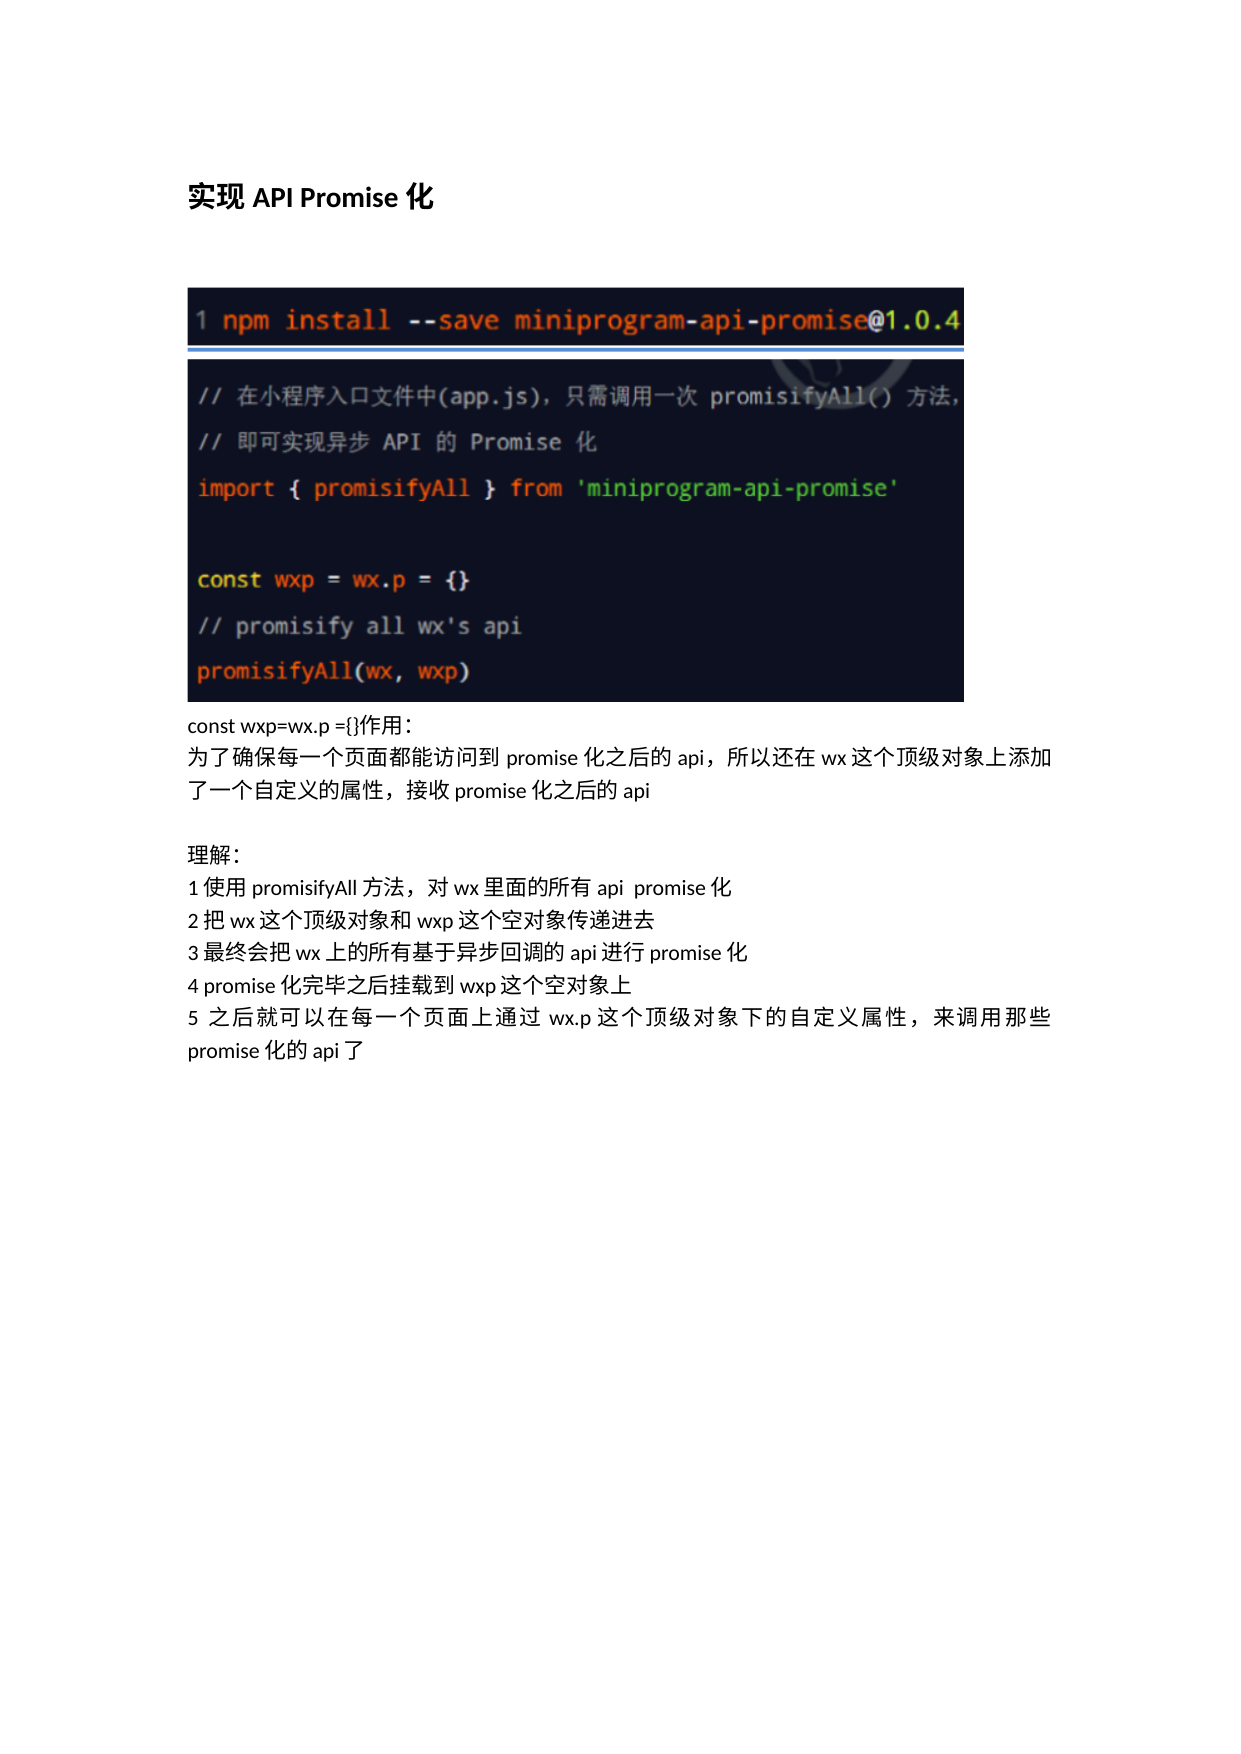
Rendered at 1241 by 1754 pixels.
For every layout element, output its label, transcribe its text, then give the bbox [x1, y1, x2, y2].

text 理解： [187, 837, 1053, 870]
text 4 promise化完毕之后挂载到wxp这个空对象上 [187, 967, 1053, 1000]
subtitle 实现 API Promise 化 [187, 162, 1053, 227]
text 3 最终会把wx上的所有基于异步回调的api进行promise化 [187, 935, 1053, 967]
text 2 把wx这个顶级对象和wxp这个空对象传递进去 [187, 902, 1053, 935]
text const wxp=wx.p ={}作用： [187, 707, 1053, 740]
text 1 使用promisifyAll方法，对wx里面的所有api promise化 [187, 870, 1053, 902]
text 为了确保每一个页面都能访问到promise化之后的api，所以还在wx这个顶级对象上添加了一个自定义的属性，接收promise化之后的api [187, 740, 1053, 805]
picture [187, 285, 964, 702]
text 5 之后就可以在每一个页面上通过wx.p这个顶级对象下的自定义属性，来调用那些promise化的api了 [187, 1000, 1053, 1065]
